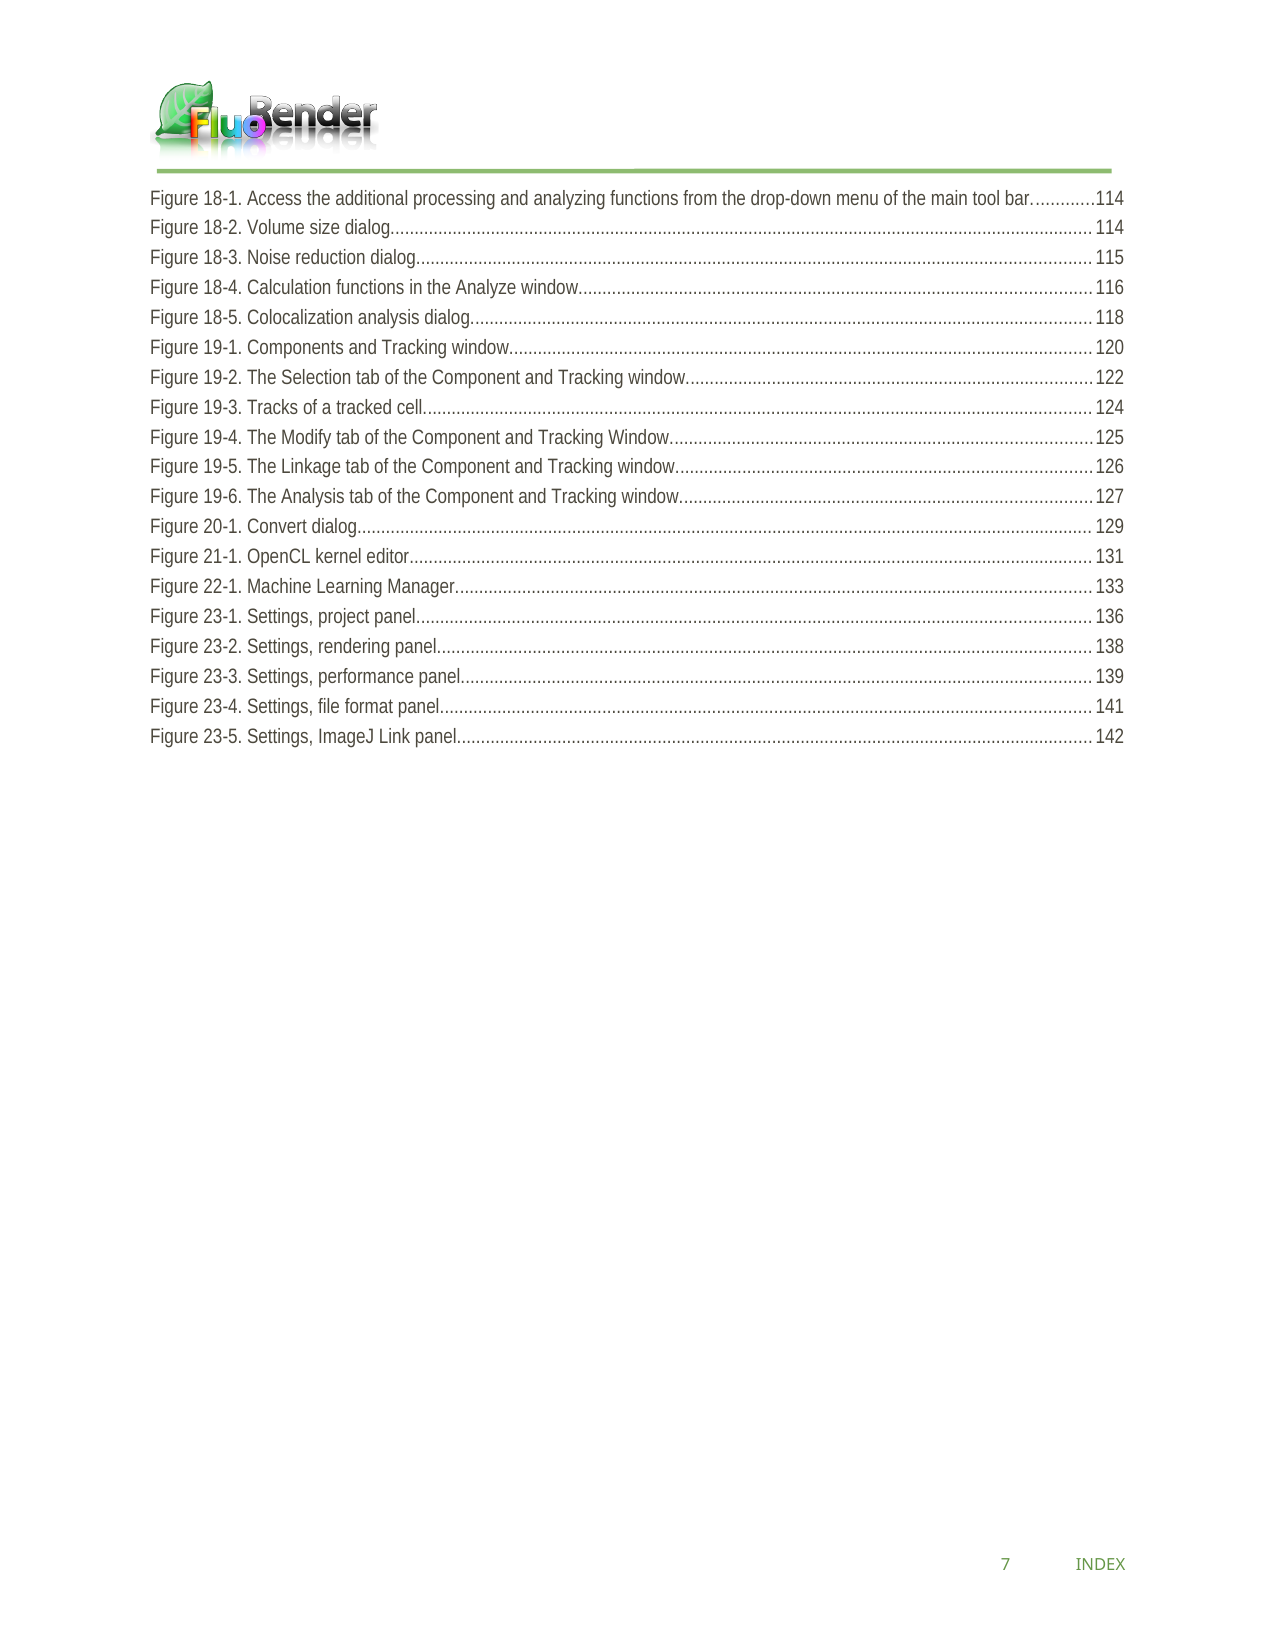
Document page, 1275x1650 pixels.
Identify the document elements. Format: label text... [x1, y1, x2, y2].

picture [150, 75, 379, 162]
text Figure 23-3. Settings, performance panel. 139 [150, 664, 1125, 688]
text Figure 18-3. Noise reduction dialog. 115 [150, 245, 1125, 269]
text Figure 19-6. The Analysis tab of the Component and Tracking window. 127 [150, 484, 1125, 508]
text Figure 19-5. The Linkage tab of the Component and Tracking window. 126 [150, 454, 1125, 478]
text Figure 18-1. Access the additional processing and analyzing functions from the drop-down menu of the main tool bar. 114 [150, 185, 1125, 209]
text Figure 23-1. Settings, project panel. 136 [150, 604, 1125, 628]
text Figure 23-2. Settings, rendering panel. 138 [150, 634, 1125, 658]
text Figure 19-1. Components and Tracking window. 120 [150, 335, 1125, 359]
text Figure 19-4. The Modify tab of the Component and Tracking Window. 125 [150, 424, 1125, 448]
text Figure 22-1. Machine Learning Manager. 133 [150, 574, 1125, 598]
text Figure 19-3. Tracks of a tracked cell. 124 [150, 395, 1125, 419]
text Figure 19-2. The Selection tab of the Component and Tracking window. 122 [150, 365, 1125, 389]
text Figure 18-2. Volume size dialog. 114 [150, 215, 1125, 239]
text Figure 23-4. Settings, file format panel. 141 [150, 694, 1125, 718]
text Figure 18-4. Calculation functions in the Analyze window. 116 [150, 275, 1125, 299]
text Figure 18-5. Colocalization analysis dialog. 118 [150, 305, 1125, 329]
text Figure 20-1. Convert dialog. 129 [150, 514, 1125, 538]
text Figure 23-5. Settings, ImageJ Link panel. 142 [150, 723, 1125, 747]
text Figure 21-1. OpenCL kernel editor. 131 [150, 544, 1125, 568]
